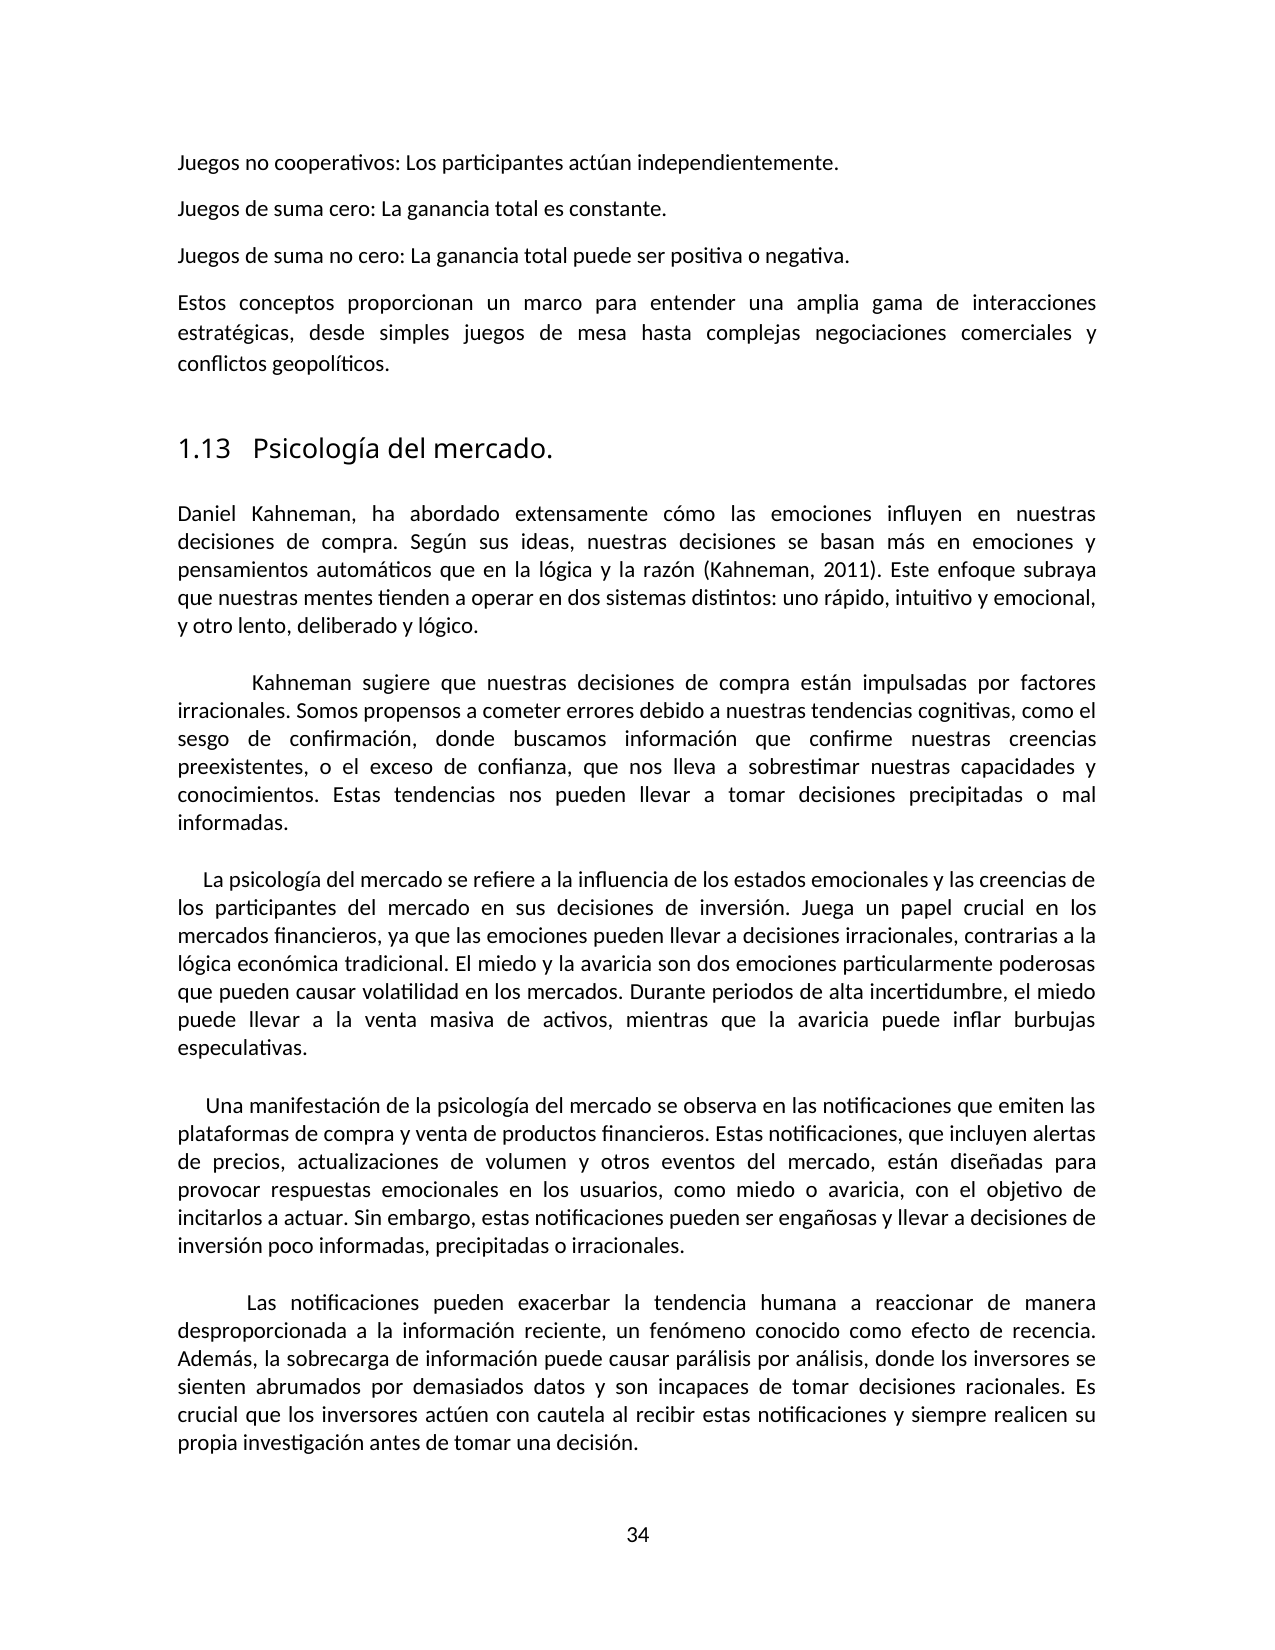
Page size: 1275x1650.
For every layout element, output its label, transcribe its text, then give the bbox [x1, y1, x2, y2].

text Juegos no cooperativos: Los participantes actúan independientemente. [177, 148, 1098, 176]
text Las notificaciones pueden exacerbar la tendencia humana a reaccionar de manera desproporcionada a la información reciente, un fenómeno conocido como efecto de recencia. Además, la sobrecarga de información puede causar parálisis por análisis, donde los inversores se sienten abrumados por demasiados datos y son incapaces de tomar decisiones racionales. Es crucial que los inversores actúen con cautela al recibir estas notificaciones y siempre realicen su propia investigación antes de tomar una decisión. [177, 1288, 1098, 1456]
subtitle 1.13 Psicología del mercado. [177, 430, 1098, 467]
text La psicología del mercado se refiere a la influencia de los estados emocionales y las creencias de los participantes del mercado en sus decisiones de inversión. Juega un papel crucial en los mercados financieros, ya que las emociones pueden llevar a decisiones irracionales, contrarias a la lógica económica tradicional. El miedo y la avaricia son dos emociones particularmente poderosas que pueden causar volatilidad en los mercados. Durante periodos de alta incertidumbre, el miedo puede llevar a la venta masiva de activos, mientras que la avaricia puede inflar burbujas especulativas. [177, 865, 1098, 1062]
text Juegos de suma no cero: La ganancia total puede ser positiva o negativa. [177, 241, 1098, 269]
text Juegos de suma cero: La ganancia total es constante. [177, 194, 1098, 222]
text Estos conceptos proporcionan un marco para entender una amplia gama de interacciones estratégicas, desde simples juegos de mesa hasta complejas negociaciones comerciales y conflictos geopolíticos. [177, 288, 1098, 377]
text Kahneman sugiere que nuestras decisiones de compra están impulsadas por factores irracionales. Somos propensos a cometer errores debido a nuestras tendencias cognitivas, como el sesgo de confirmación, donde buscamos información que confirme nuestras creencias preexistentes, o el exceso de confianza, que nos lleva a sobrestimar nuestras capacidades y conocimientos. Estas tendencias nos pueden llevar a tomar decisiones precipitadas o mal informadas. [177, 668, 1098, 836]
text Una manifestación de la psicología del mercado se observa en las notificaciones que emiten las plataformas de compra y venta de productos financieros. Estas notificaciones, que incluyen alertas de precios, actualizaciones de volumen y otros eventos del mercado, están diseñadas para provocar respuestas emocionales en los usuarios, como miedo o avaricia, con el objetivo de incitarlos a actuar. Sin embargo, estas notificaciones pueden ser engañosas y llevar a decisiones de inversión poco informadas, precipitadas o irracionales. [177, 1091, 1098, 1259]
text Daniel Kahneman, ha abordado extensamente cómo las emociones influyen en nuestras decisiones de compra. Según sus ideas, nuestras decisiones se basan más en emociones y pensamientos automáticos que en la lógica y la razón (Kahneman, 2011). Este enfoque subraya que nuestras mentes tienden a operar en dos sistemas distintos: uno rápido, intuitivo y emocional, y otro lento, deliberado y lógico. [177, 499, 1098, 639]
